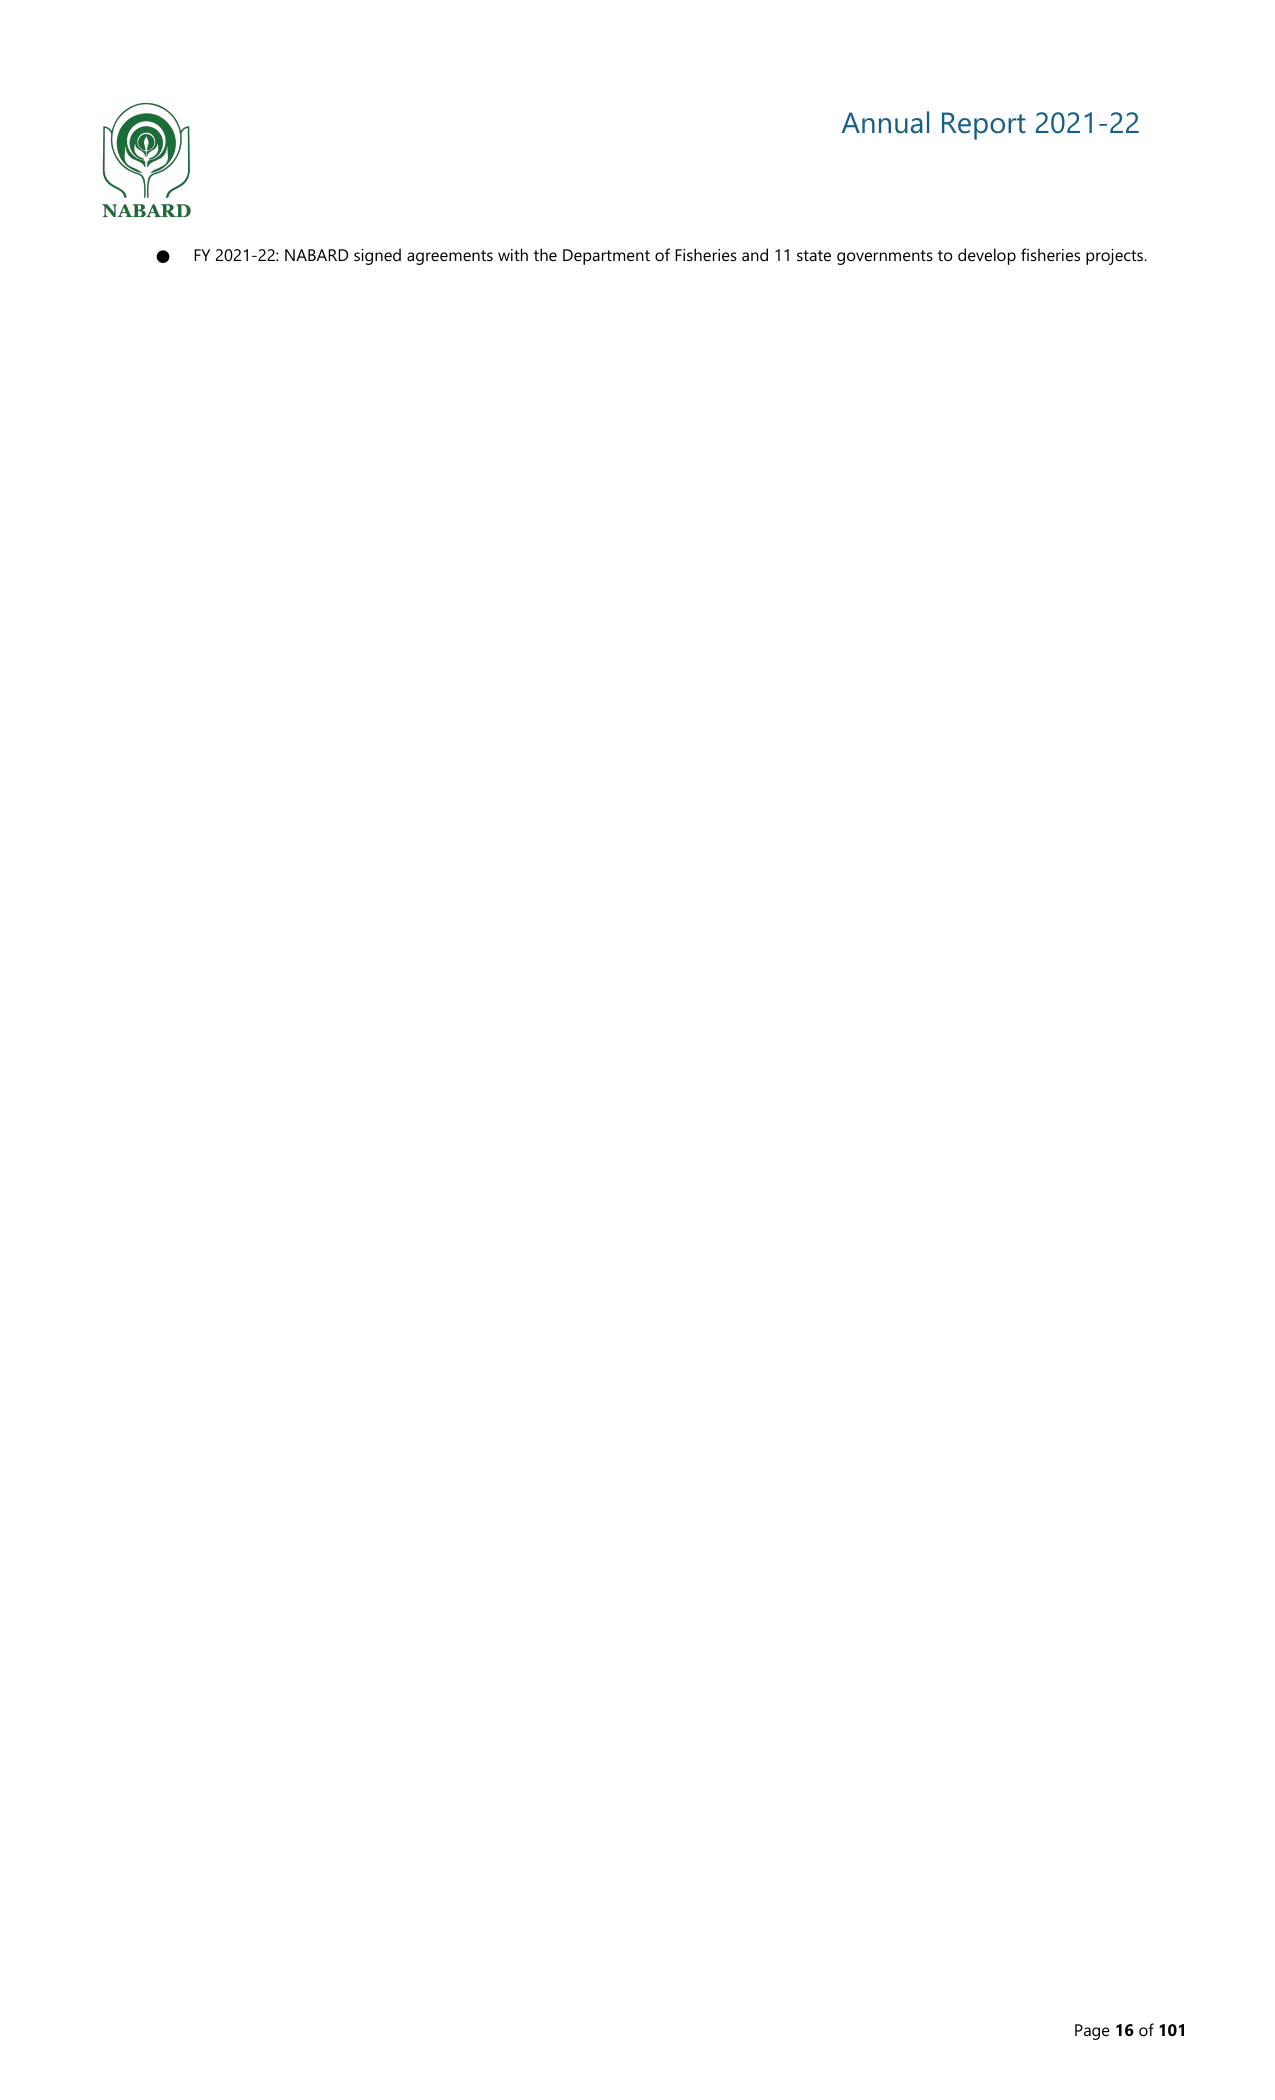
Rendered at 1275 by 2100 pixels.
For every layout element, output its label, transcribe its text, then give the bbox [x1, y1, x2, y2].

list FY 2021-22: NABARD signed agreements with the Department of Fisheries and 11 state governments to develop fisheries projects. [156, 237, 1187, 271]
picture [99, 101, 194, 219]
